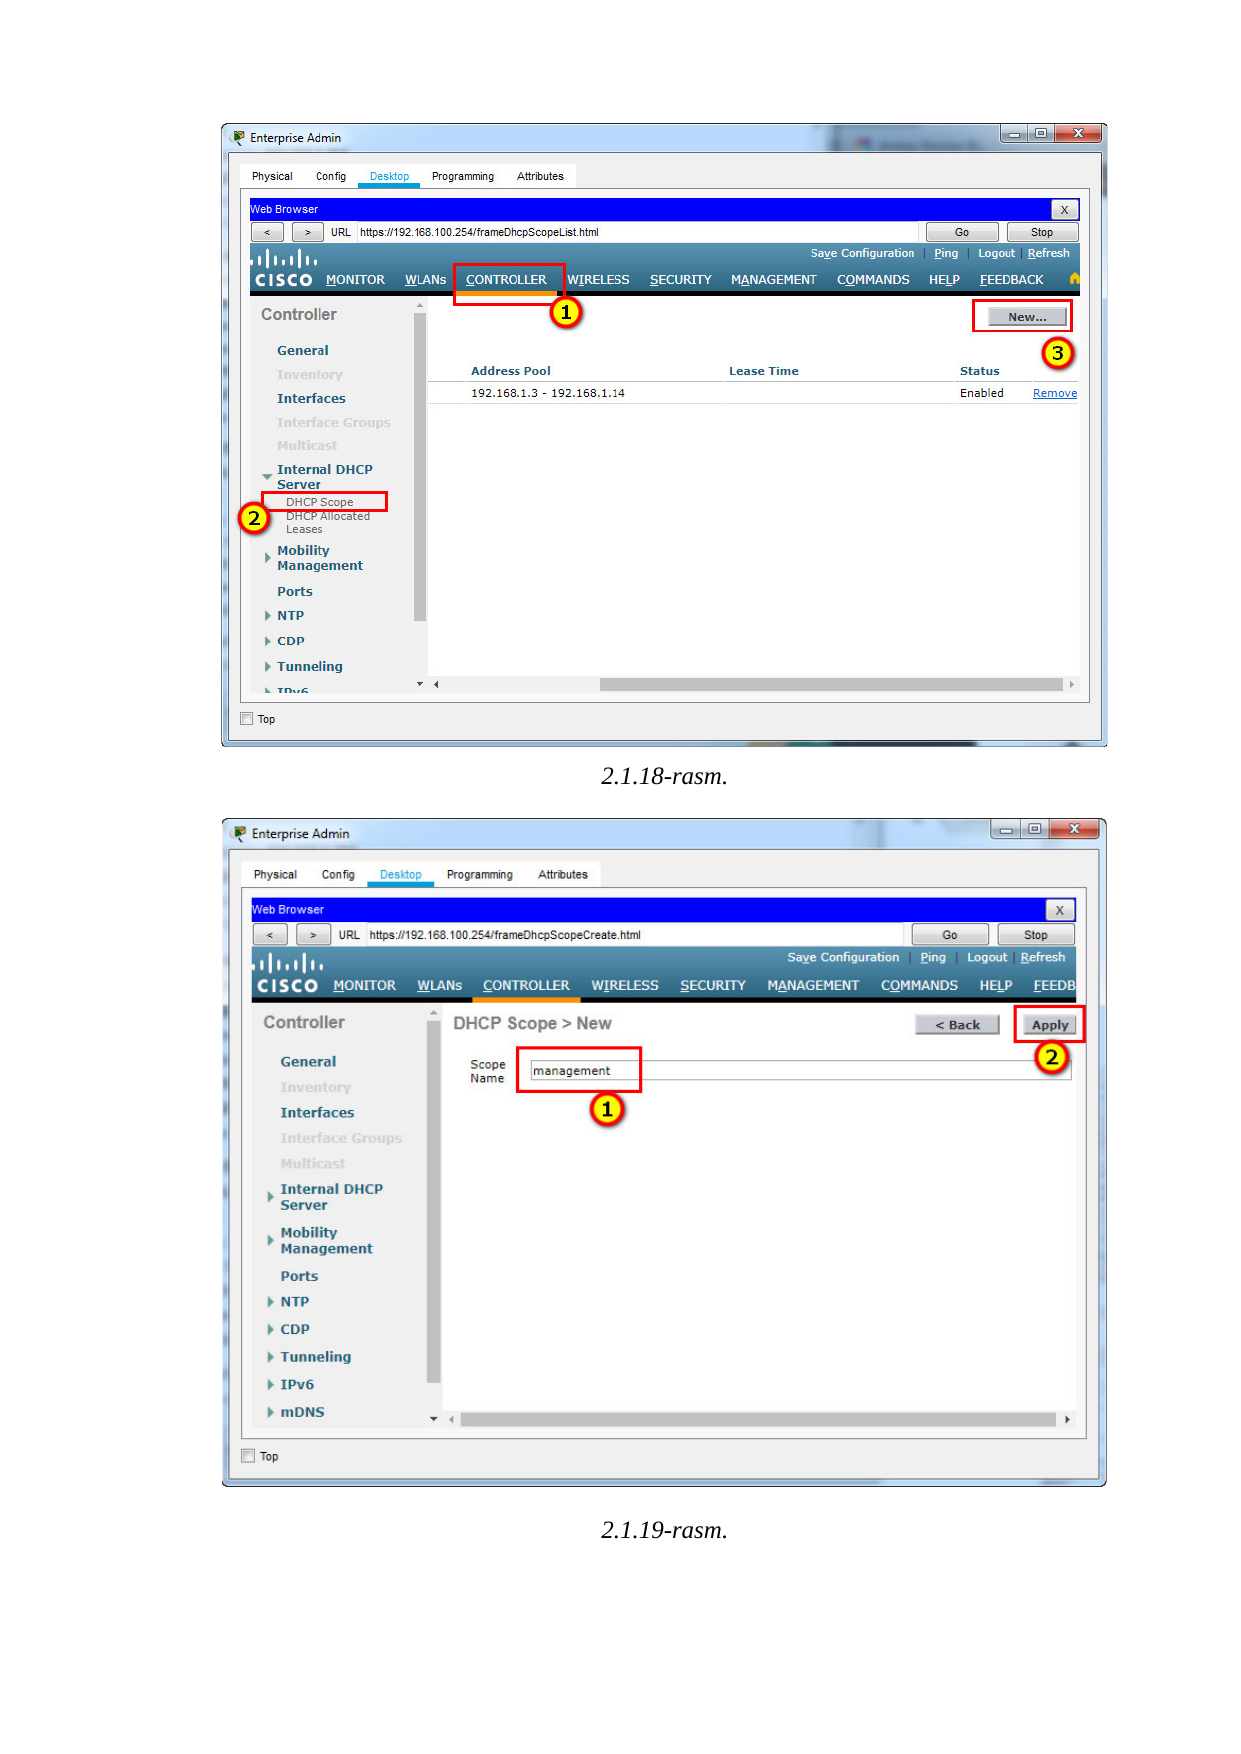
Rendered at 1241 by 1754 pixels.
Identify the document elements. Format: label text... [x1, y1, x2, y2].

picture [222, 818, 1107, 1487]
picture [221, 123, 1108, 747]
